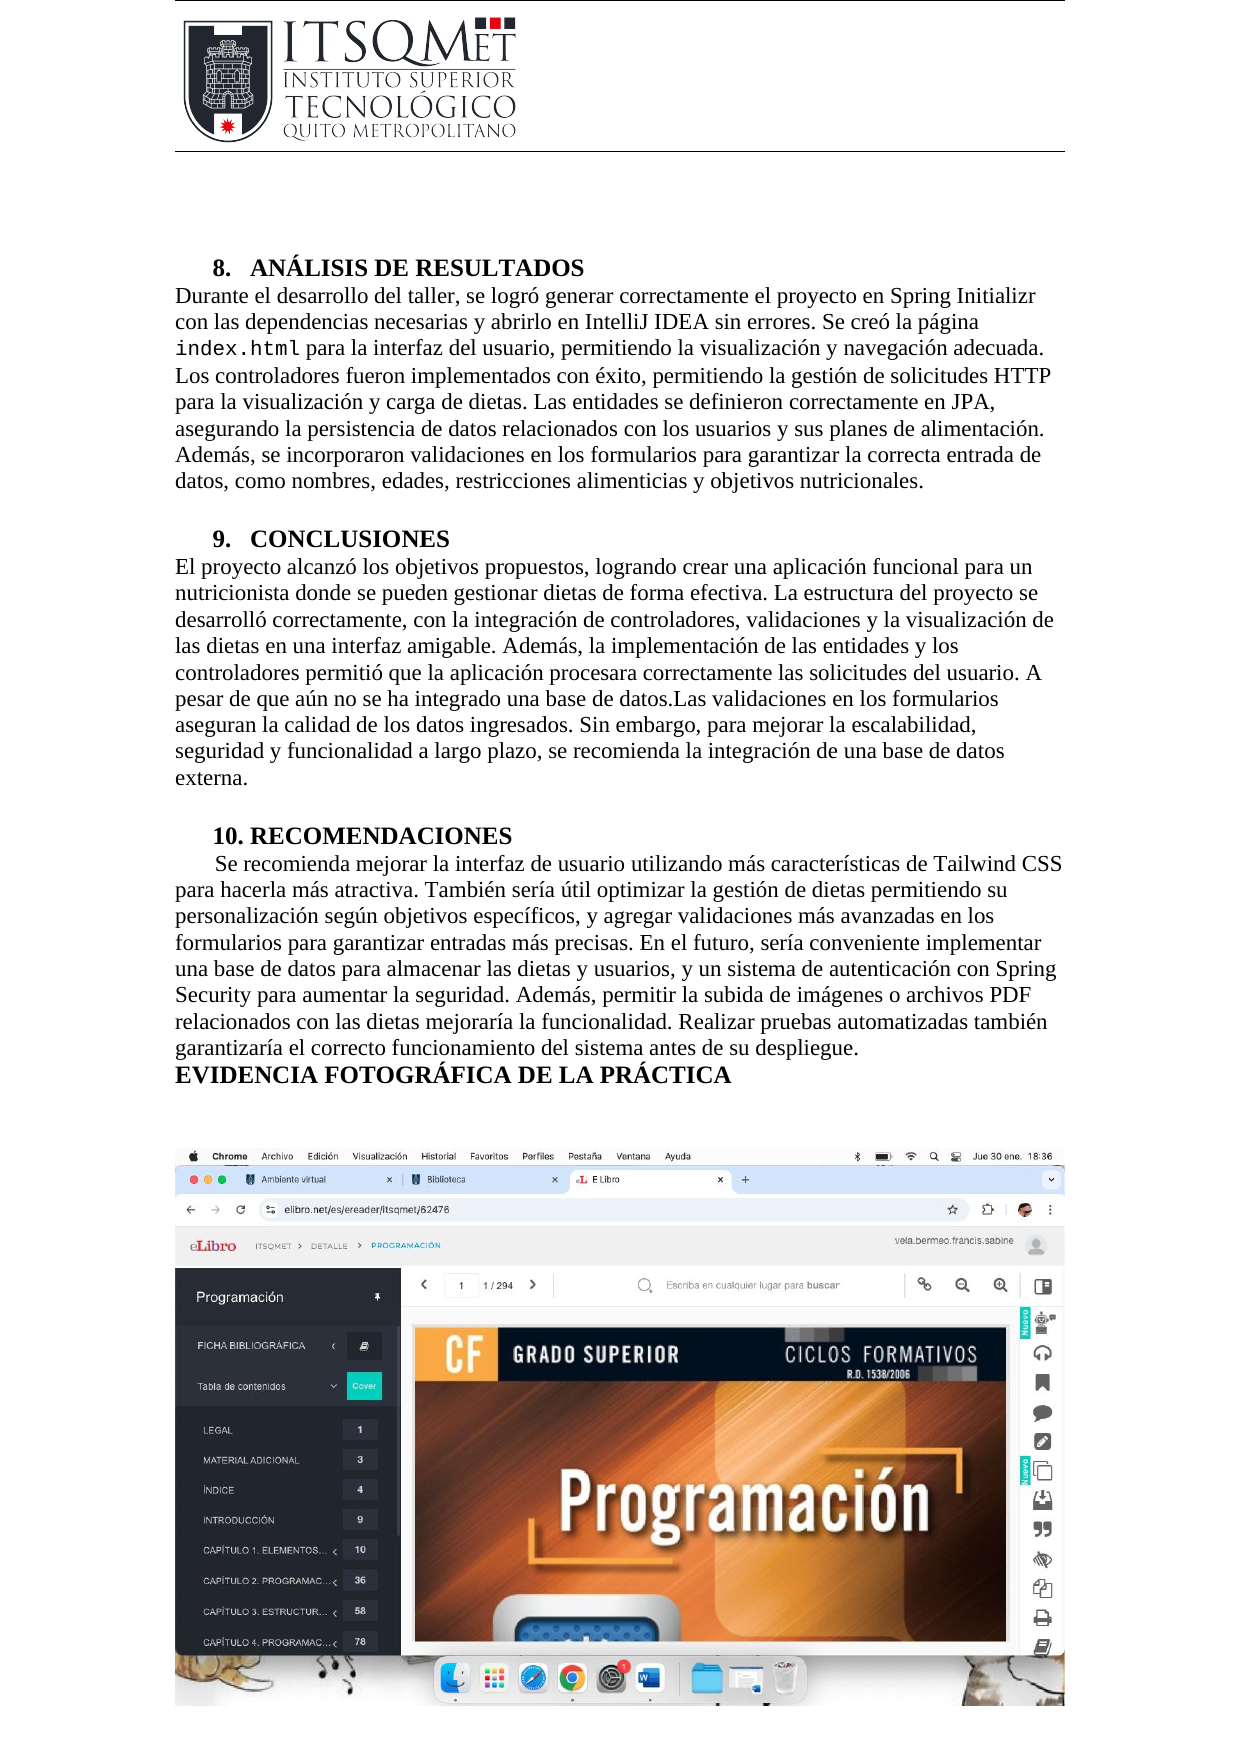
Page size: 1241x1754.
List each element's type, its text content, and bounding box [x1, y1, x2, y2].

list Durante el desarrollo del taller, se logró generar correctamente el proyecto en Spring Initializr con las dependencias necesarias y abrirlo en IntelliJ IDEA sin errores. Se creó la página index.html para la interfaz del usuario, permitiendo la visualización y navegación adecuada. Los controladores fueron implementados con éxito, permitiendo la gestión de solicitudes HTTP para la visualización y carga de dietas. Las entidades se definieron correctamente en JPA, asegurando la persistencia de datos relacionados con los usuarios y sus planes de alimentación. Además, se incorporaron validaciones en los formularios para garantizar la correcta entrada de datos, como nombres, edades, restricciones alimenticias y objetivos nutricionales. [175, 282, 1065, 494]
list ANÁLISIS DE RESULTADOS [212, 253, 1065, 282]
text EVIDENCIA FOTOGRÁFICA DE LA PRÁCTICA [175, 1060, 1065, 1089]
text Se recomienda mejorar la interfaz de usuario utilizando más características de Tailwind CSS para hacerla más atractiva. También sería útil optimizar la gestión de dietas permitiendo su personalización según objetivos específicos, y agregar validaciones más avanzadas en los formularios para garantizar entradas más precisas. En el futuro, sería conveniente implementar una base de datos para almacenar las dietas y usuarios, y un sistema de autenticación con Spring Security para aumentar la seguridad. Además, permitir la subida de imágenes o archivos PDF relacionados con las dietas mejoraría la funcionalidad. Realizar pruebas automatizadas también garantizaría el correcto funcionamiento del sistema antes de su despliegue. [175, 849, 1065, 1060]
list CONCLUSIONES [212, 524, 1065, 553]
text El proyecto alcanzó los objetivos propuestos, logrando crear una aplicación funcional para un nutricionista donde se pueden gestionar dietas de forma efectiva. La estructura del proyecto se desarrolló correctamente, con la integración de controladores, validaciones y la visualización de las dietas en una interfaz amigable. Además, la implementación de las entidades y los controladores permitió que la aplicación procesara correctamente las solicitudes del usuario. A pesar de que aún no se ha integrado una base de datos.Las validaciones en los formularios aseguran la calidad de los datos ingresados. Sin embargo, para mejorar la escalabilidad, seguridad y funcionalidad a largo plazo, se recomienda la integración de una base de datos externa. [175, 553, 1065, 790]
picture [175, 1148, 1065, 1706]
list RECOMENDACIONES [212, 821, 1065, 849]
picture [175, 3, 534, 150]
